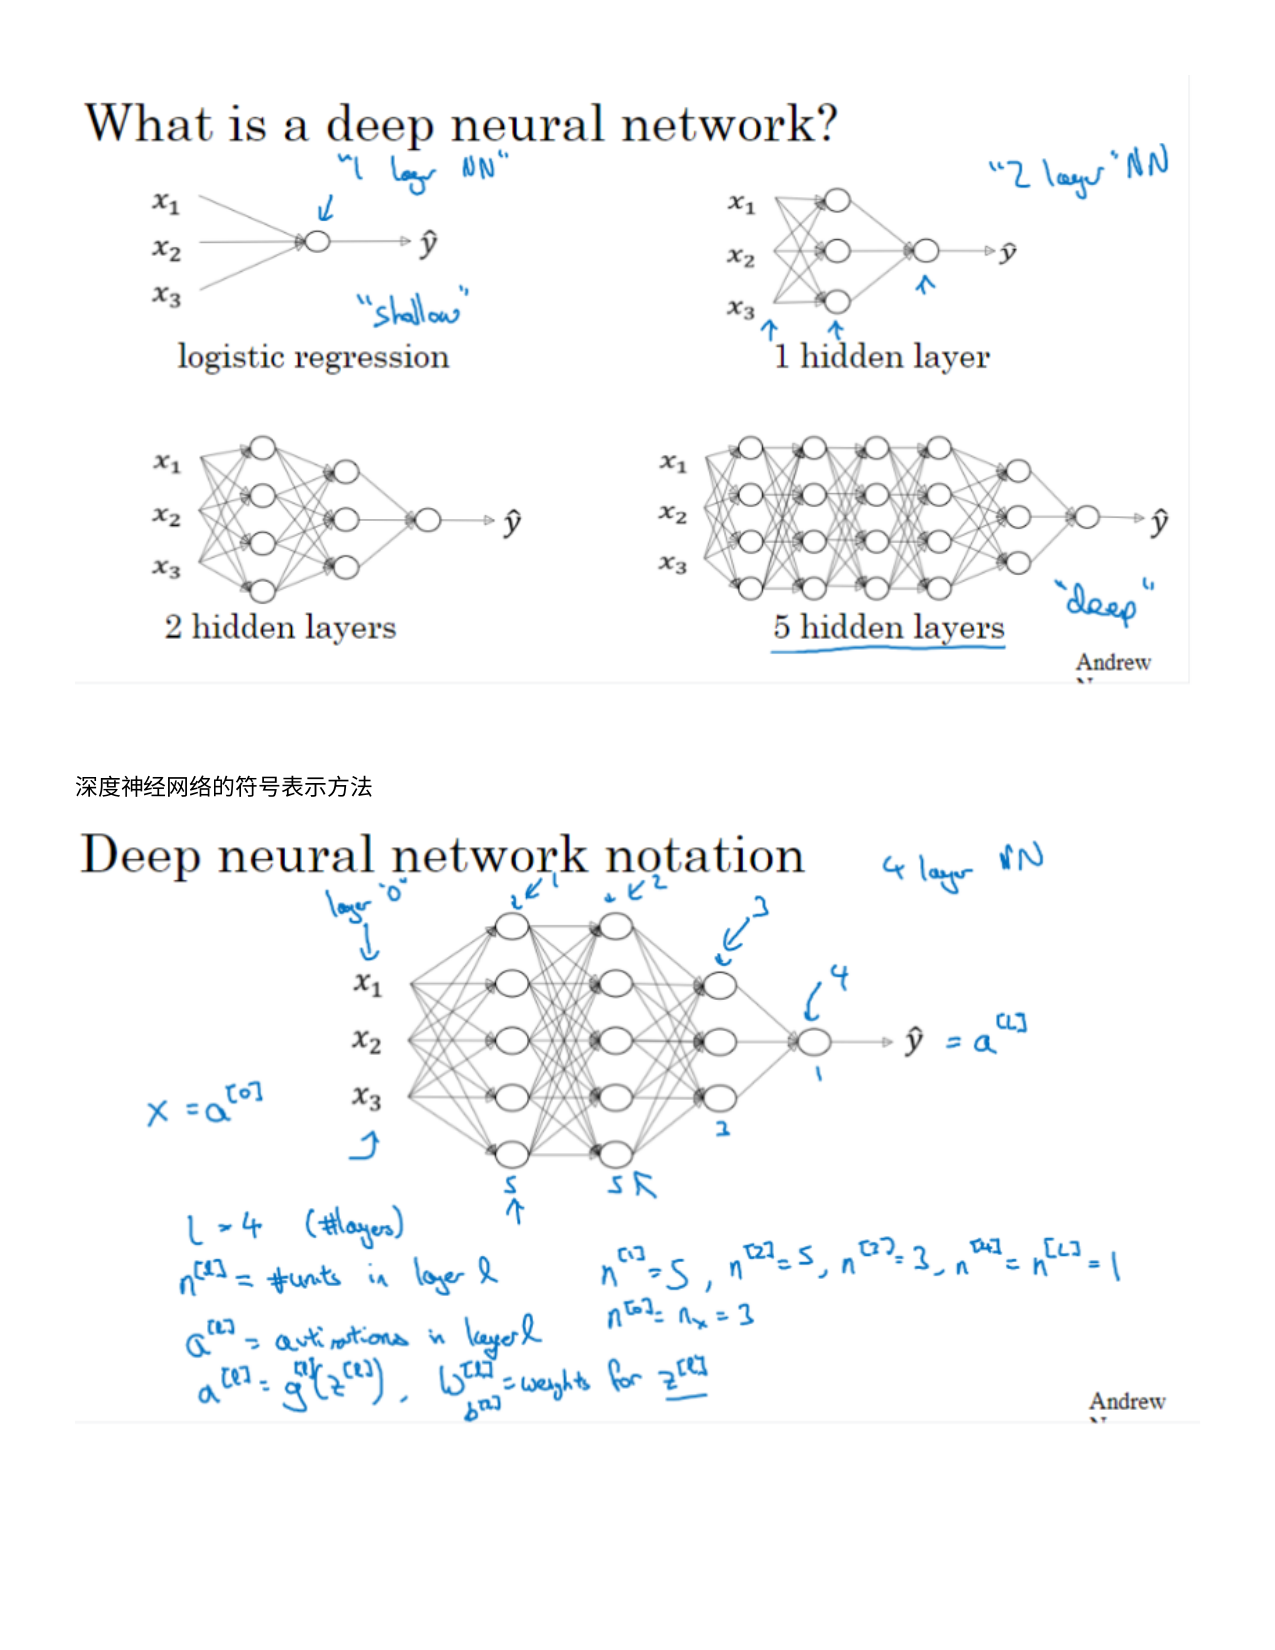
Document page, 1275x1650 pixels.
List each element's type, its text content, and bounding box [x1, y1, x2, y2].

picture [75, 821, 1200, 1448]
text 深度神经网络的符号表示方法 [75, 769, 1200, 802]
picture [75, 75, 1200, 704]
